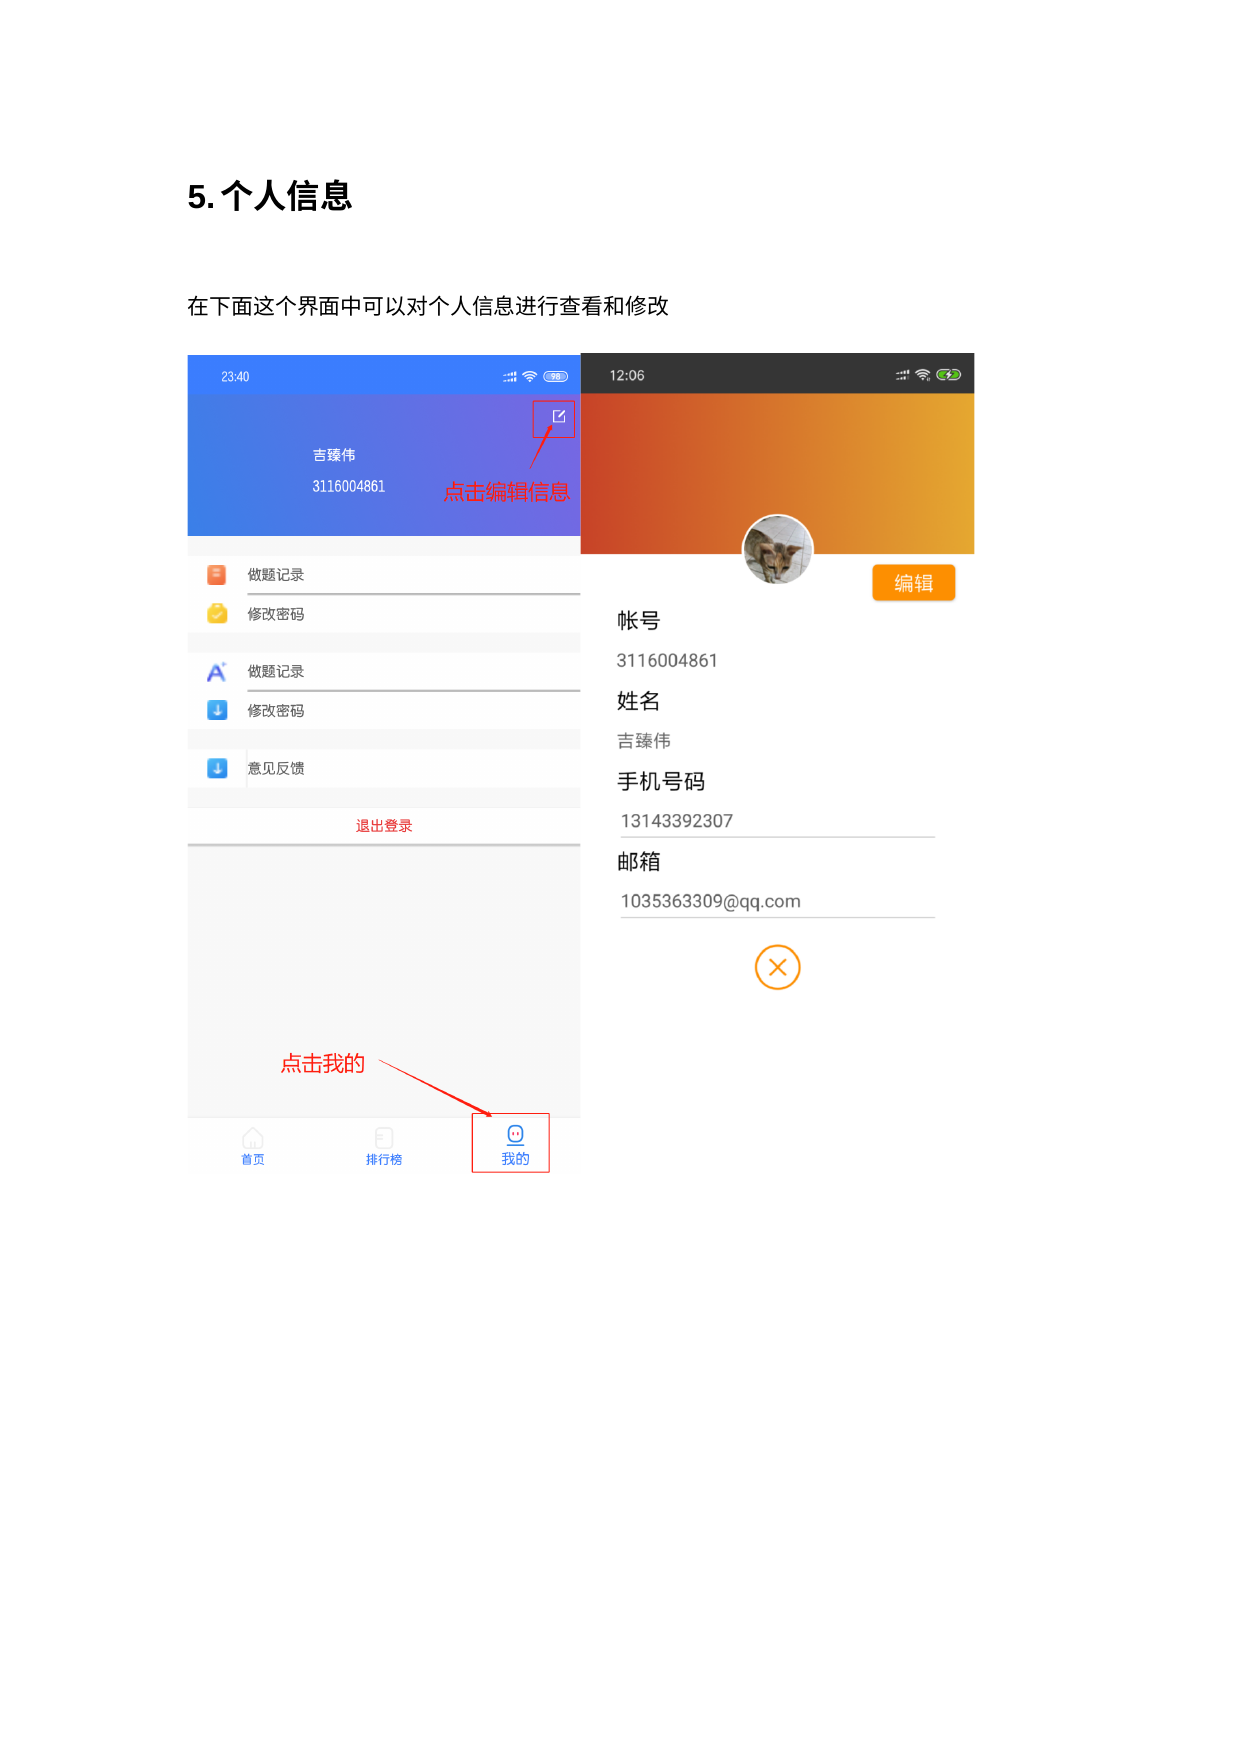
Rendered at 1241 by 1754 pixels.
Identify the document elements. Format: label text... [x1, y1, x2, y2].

picture [187, 353, 975, 1174]
text 在下面这个界面中可以对个人信息进行查看和修改 [187, 289, 1053, 321]
subtitle 个人信息 [187, 162, 1053, 227]
